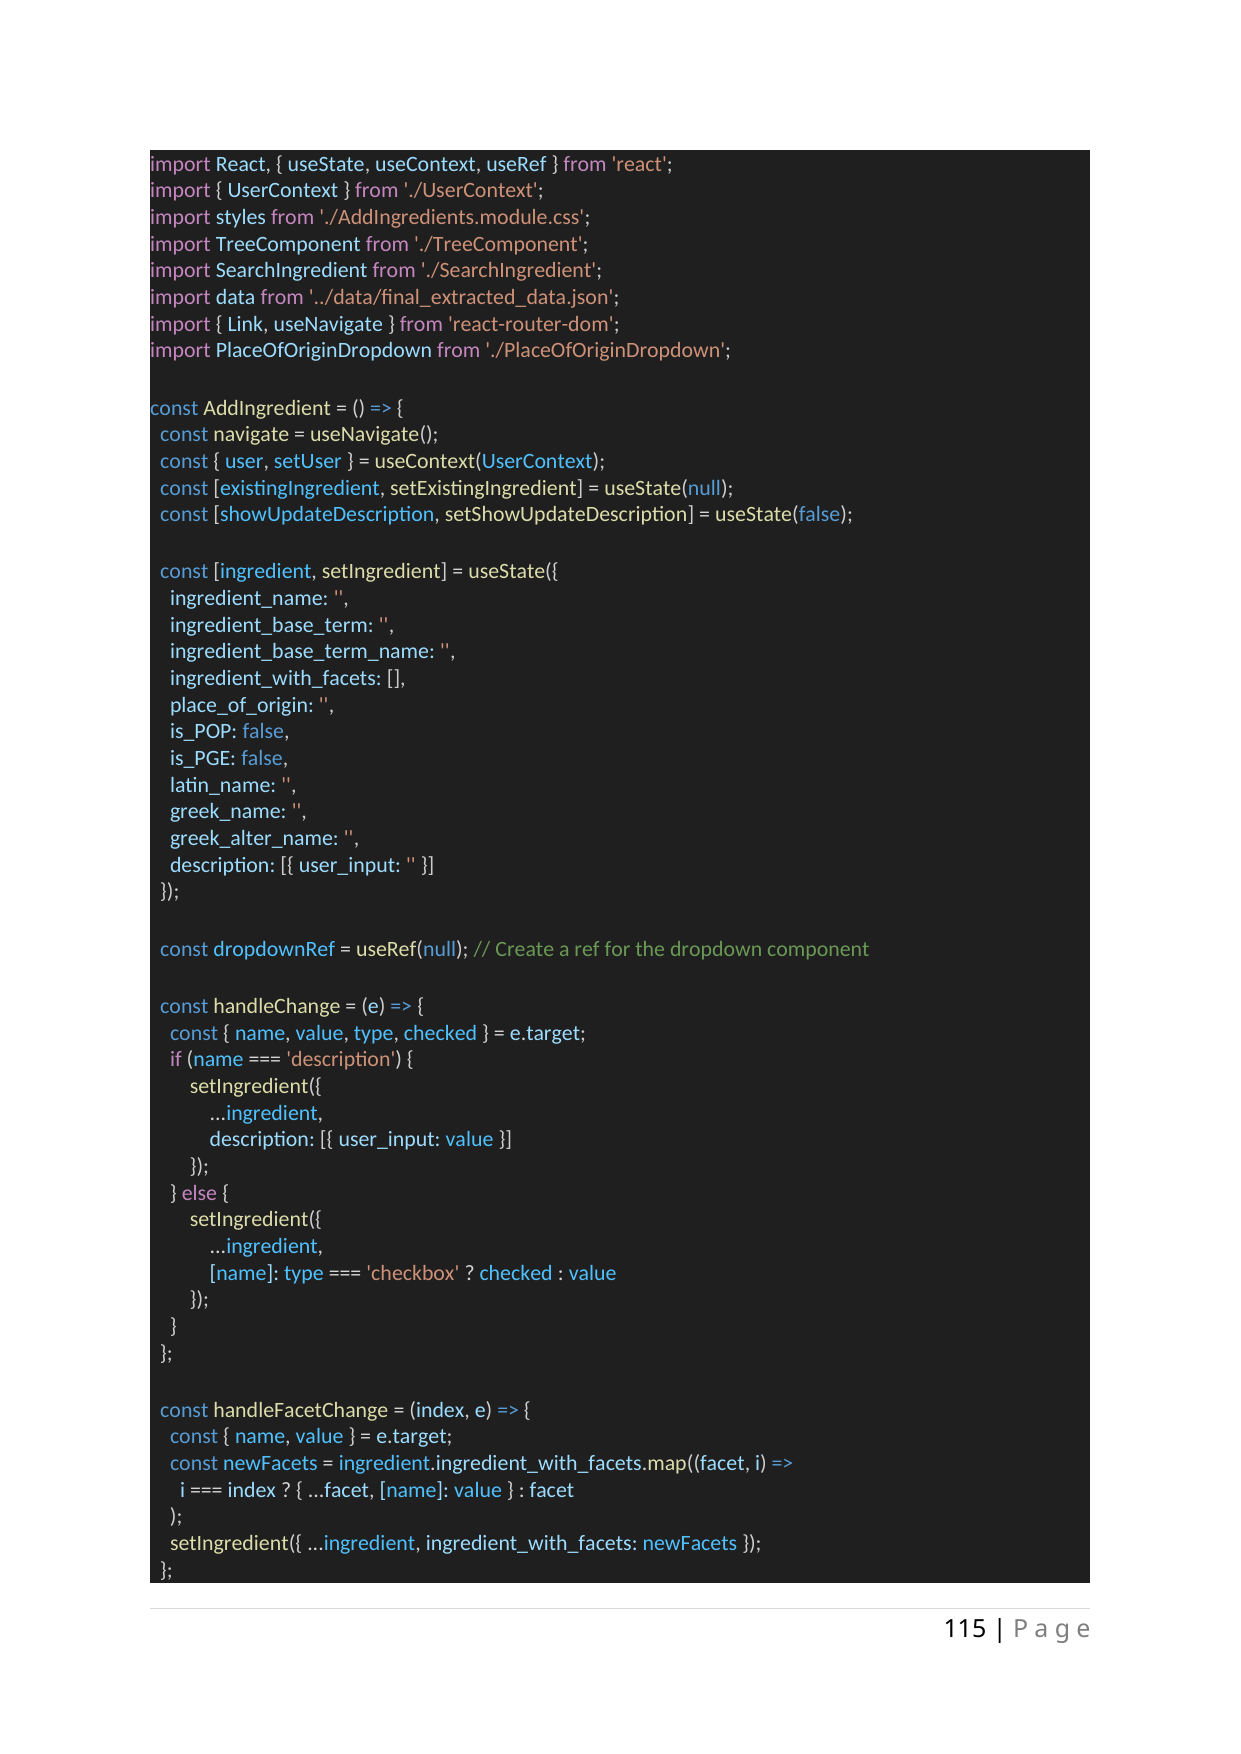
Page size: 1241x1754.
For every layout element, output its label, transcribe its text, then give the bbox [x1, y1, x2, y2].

text description: [{ user_input: value }] [150, 1125, 1090, 1152]
text }; [150, 1339, 1090, 1365]
text latin_name: '', [150, 771, 1090, 798]
text [name]: type === 'checkbox' ? checked : value [150, 1259, 1090, 1285]
text i === index ? { ...facet, [name]: value } : facet [150, 1476, 1090, 1503]
text import { Link, useNavigate } from 'react-router-dom'; [150, 310, 1090, 337]
text const { user, setUser } = useContext(UserContext); [150, 447, 1090, 474]
text const { name, value, type, checked } = e.target; [150, 1019, 1090, 1045]
text import PlaceOfOriginDropdown from './PlaceOfOriginDropdown'; [150, 337, 1090, 363]
text const dropdownRef = useRef(null); // Create a ref for the dropdown component [150, 935, 1090, 962]
text const newFacets = ingredient.ingredient_with_facets.map((facet, i) => [150, 1449, 1090, 1476]
text const handleChange = (e) => { [150, 992, 1090, 1019]
text } [150, 1312, 1090, 1339]
text import React, { useState, useContext, useRef } from 'react'; [150, 150, 1090, 177]
text if (name === 'description') { [150, 1045, 1090, 1072]
text } else { [150, 1179, 1090, 1205]
text import { UserContext } from './UserContext'; [150, 177, 1090, 203]
text setIngredient({ [150, 1205, 1090, 1232]
text is_POP: false, [150, 718, 1090, 744]
text ingredient_base_term: '', [150, 611, 1090, 638]
text const [ingredient, setIngredient] = useState({ [150, 558, 1090, 584]
text const { name, value } = e.target; [150, 1423, 1090, 1449]
text const handleFacetChange = (index, e) => { [150, 1396, 1090, 1423]
text }); [150, 878, 1090, 904]
text }); [150, 1285, 1090, 1312]
text import TreeComponent from './TreeComponent'; [150, 230, 1090, 257]
text setIngredient({ [150, 1072, 1090, 1099]
text ingredient_base_term_name: '', [150, 638, 1090, 664]
text import styles from './AddIngredients.module.css'; [150, 203, 1090, 230]
text greek_alter_name: '', [150, 824, 1090, 851]
text is_PGE: false, [150, 744, 1090, 771]
text place_of_origin: '', [150, 691, 1090, 718]
text const [existingIngredient, setExistingIngredient] = useState(null); [150, 474, 1090, 501]
text description: [{ user_input: '' }] [150, 851, 1090, 878]
text ...ingredient, [150, 1232, 1090, 1259]
text ingredient_name: '', [150, 584, 1090, 611]
text }); [150, 1152, 1090, 1179]
text const [showUpdateDescription, setShowUpdateDescription] = useState(false); [150, 501, 1090, 527]
text }; [150, 1556, 1090, 1583]
text const navigate = useNavigate(); [150, 421, 1090, 447]
text setIngredient({ ...ingredient, ingredient_with_facets: newFacets }); [150, 1529, 1090, 1556]
text const AddIngredient = () => { [150, 394, 1090, 421]
text import SearchIngredient from './SearchIngredient'; [150, 257, 1090, 283]
text ingredient_with_facets: [], [150, 664, 1090, 691]
text ...ingredient, [150, 1099, 1090, 1125]
text import data from '../data/final_extracted_data.json'; [150, 283, 1090, 310]
text greek_name: '', [150, 798, 1090, 824]
text ); [150, 1503, 1090, 1529]
